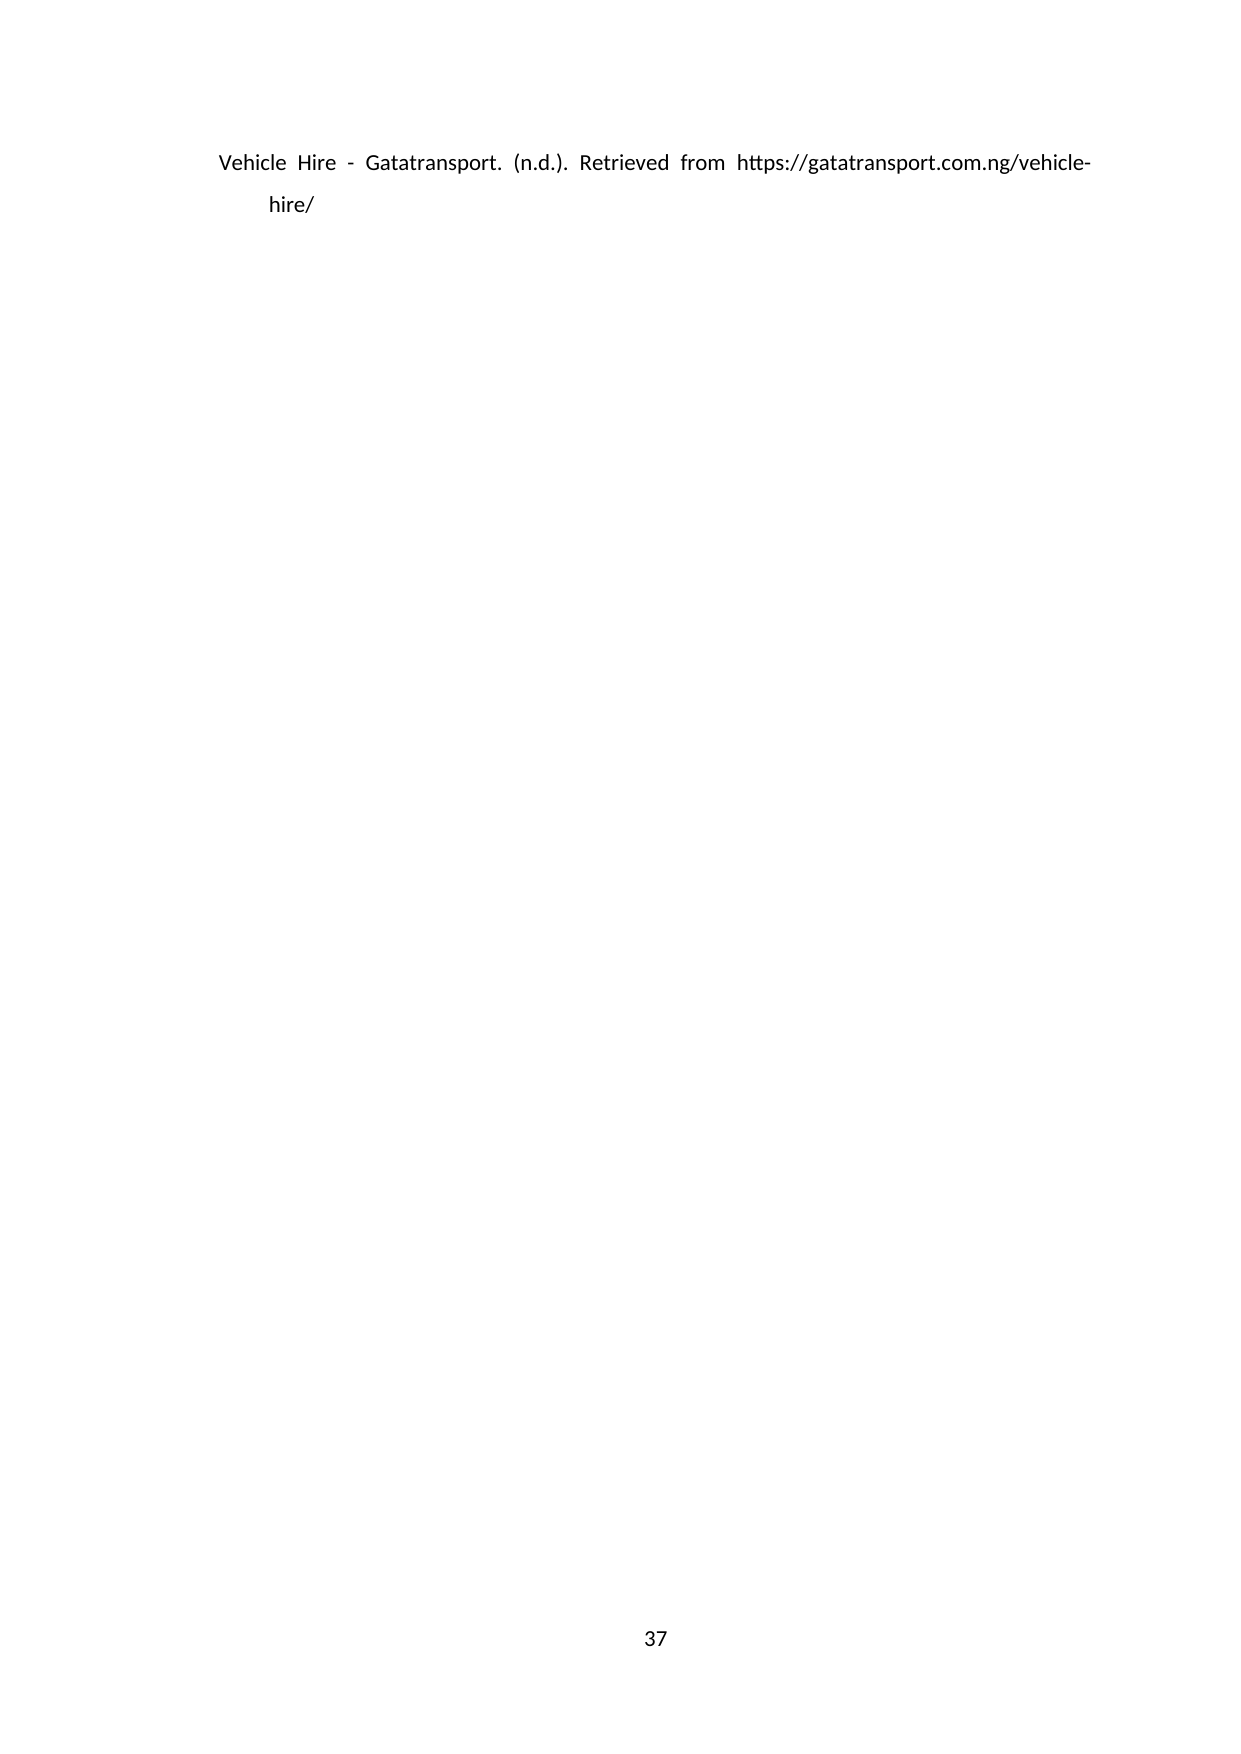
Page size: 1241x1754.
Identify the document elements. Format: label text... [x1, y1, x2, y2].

text Vehicle Hire - Gatatransport. (n.d.). Retrieved from https://gatatransport.com.ng/vehicle-hire/ [218, 148, 1092, 218]
